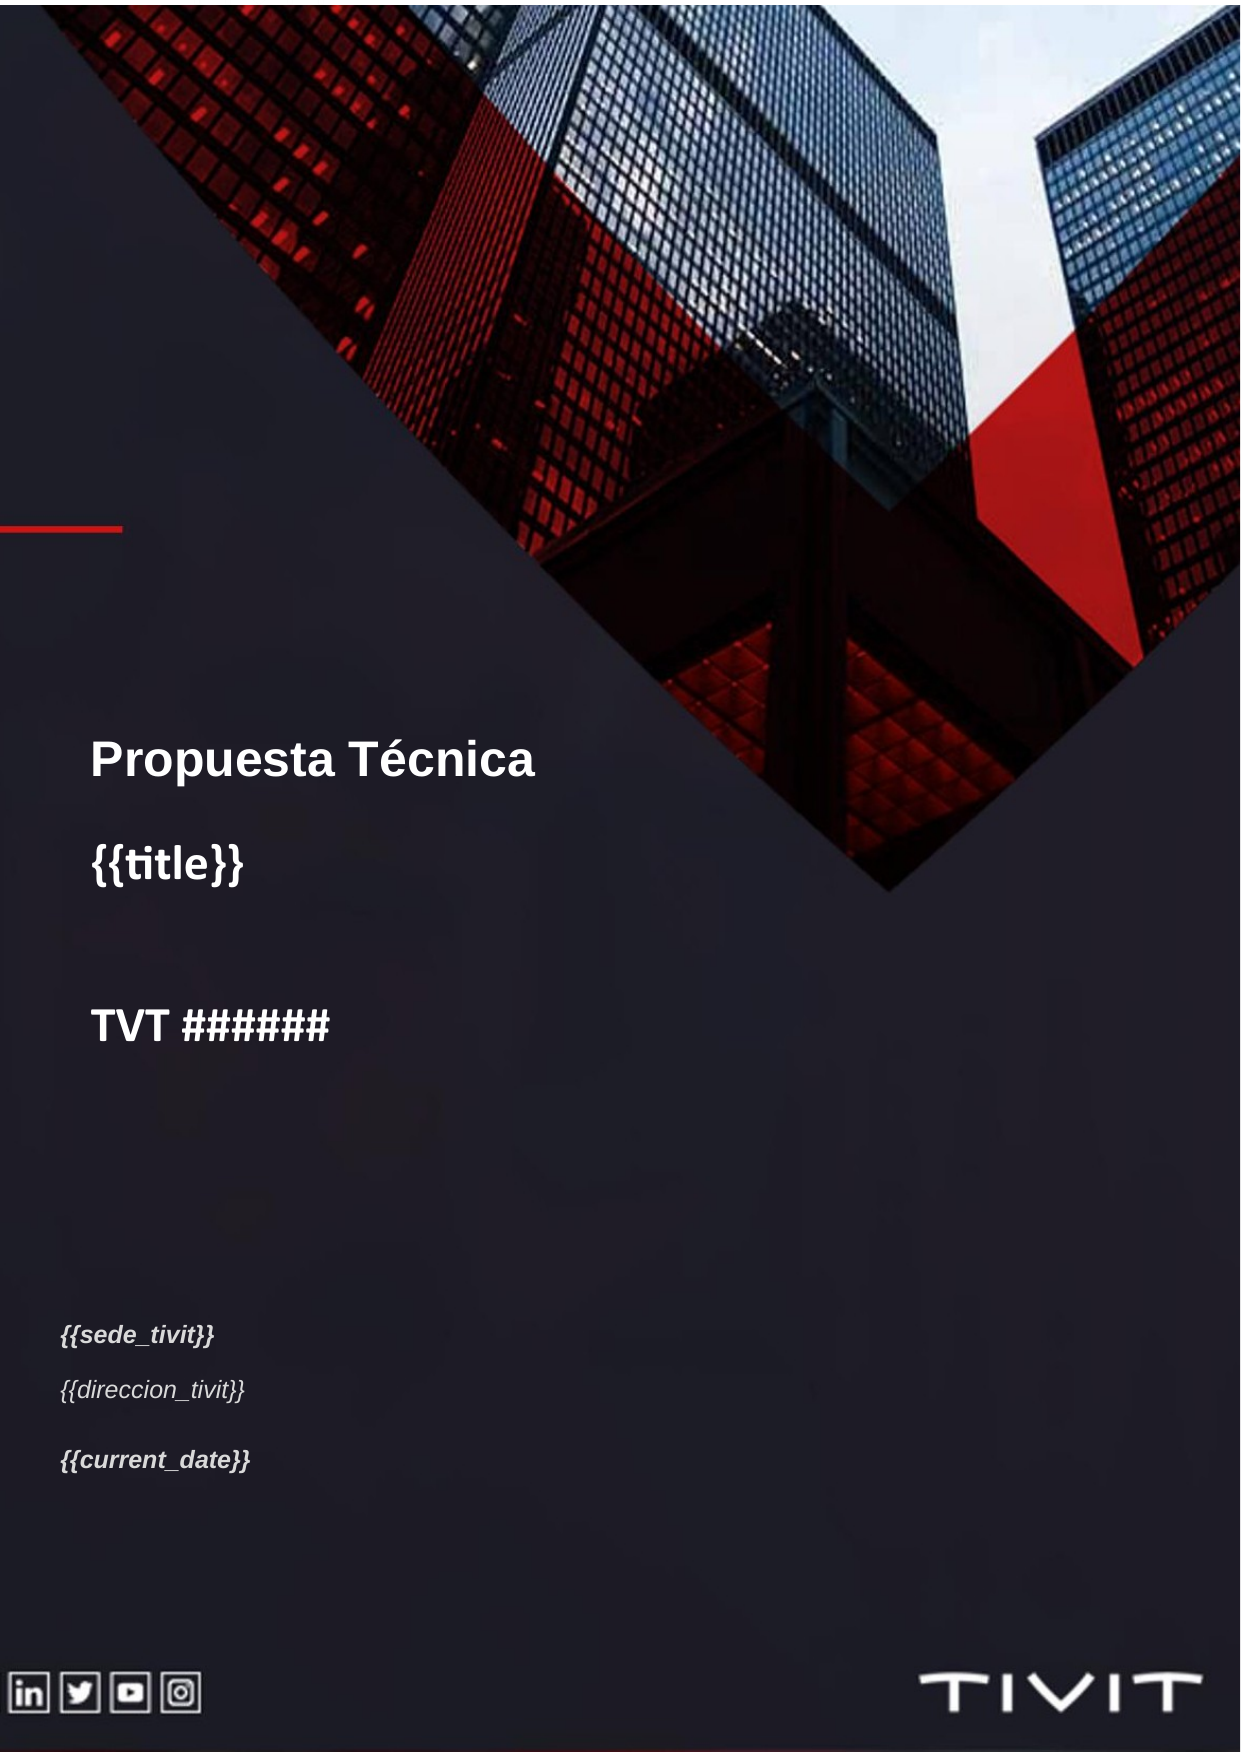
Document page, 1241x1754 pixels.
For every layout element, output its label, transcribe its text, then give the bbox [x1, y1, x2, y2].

text {{title}} [91, 831, 1168, 892]
picture [0, 0, 1241, 1752]
text TVT ###### [91, 993, 1168, 1054]
text Propuesta Técnica [91, 729, 1168, 786]
